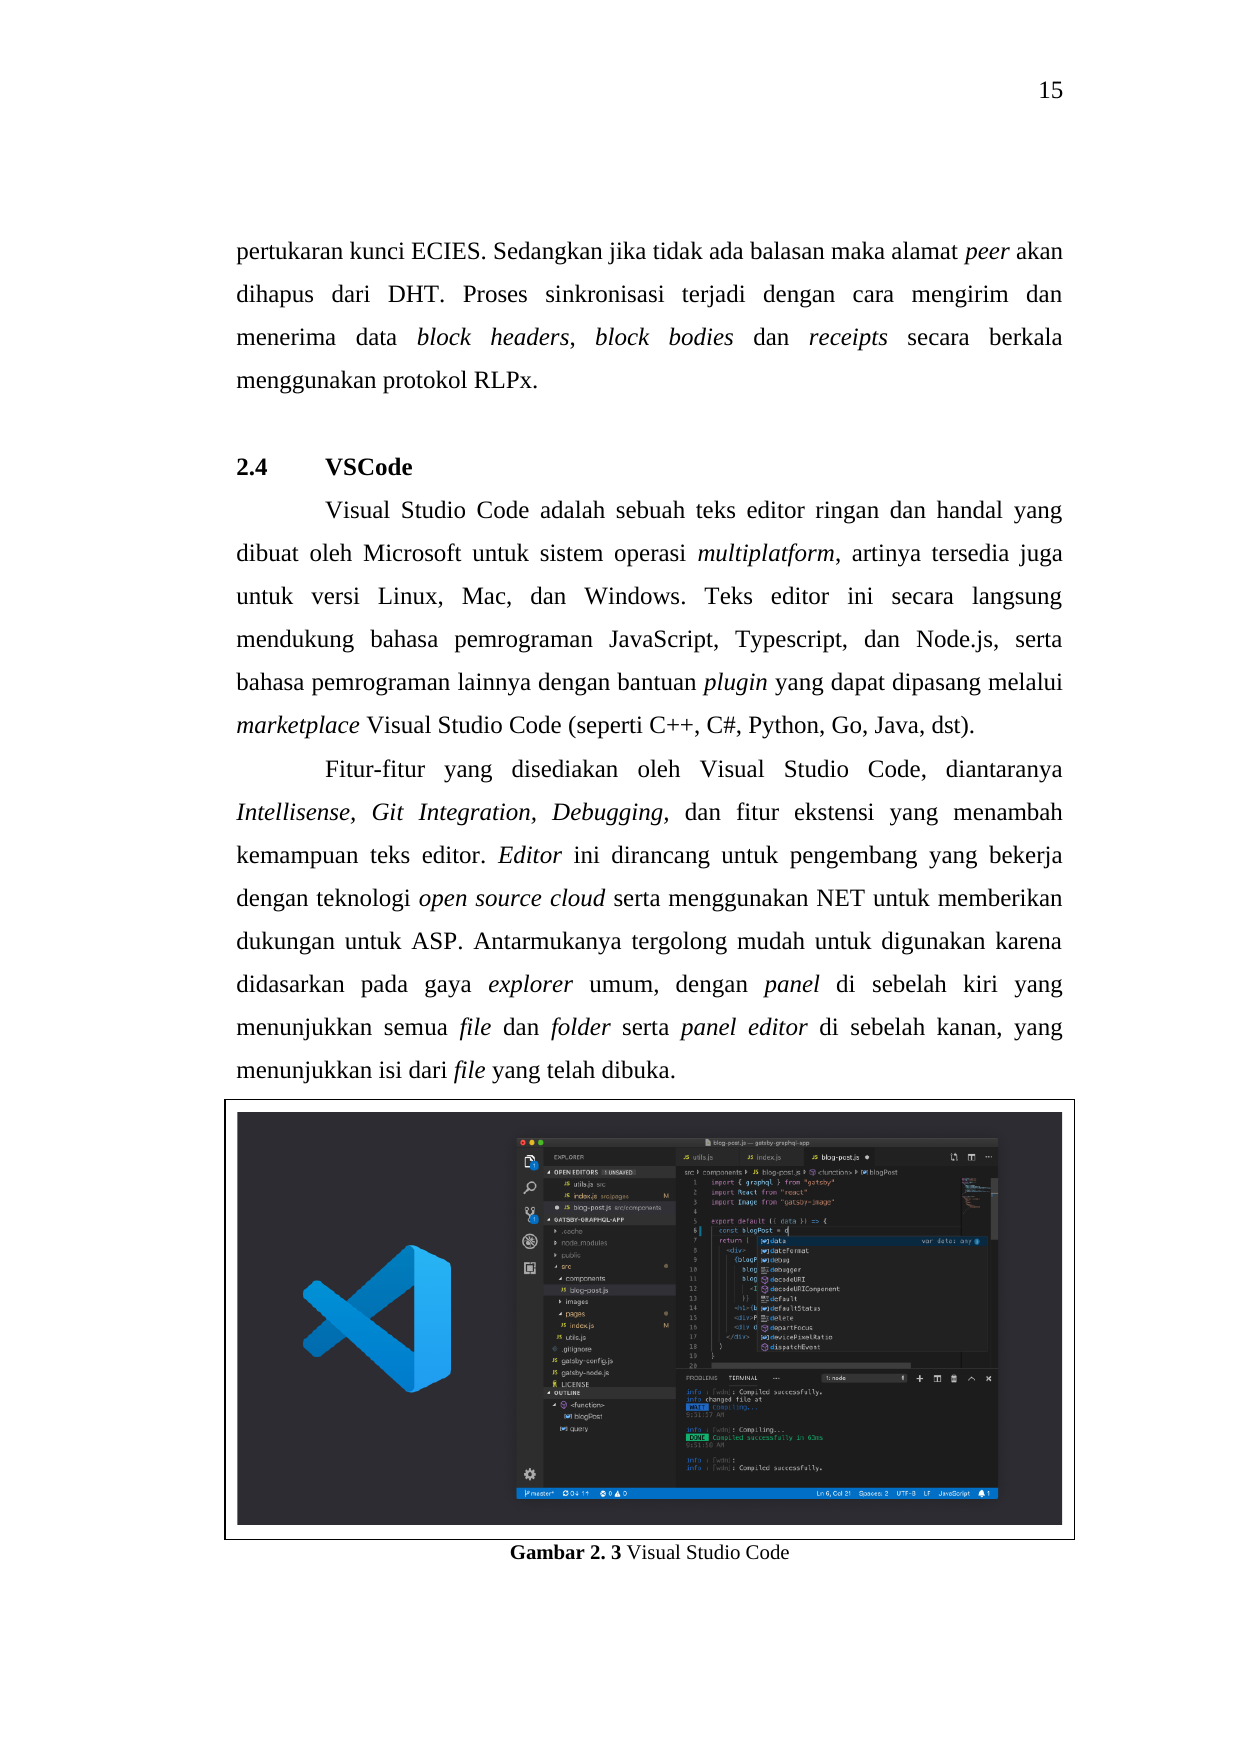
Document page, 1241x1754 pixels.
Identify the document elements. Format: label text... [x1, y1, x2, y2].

text Fitur-fitur yang disediakan oleh Visual Studio Code, diantaranya Intellisense, Git Integration, Debugging, dan fitur ekstensi yang menambah kemampuan teks editor. Editor ini dirancang untuk pengembang yang bekerja dengan teknologi open source cloud serta menggunakan NET untuk memberikan dukungan untuk ASP. Antarmukanya tergolong mudah untuk digunakan karena didasarkan pada gaya explorer umum, dengan panel di sebelah kiri yang menunjukkan semua file dan folder serta panel editor di sebelah kanan, yang menunjukkan isi dari file yang telah dibuka. [236, 754, 1063, 1084]
text Visual Studio Code adalah sebuah teks editor ringan dan handal yang dibuat oleh Microsoft untuk sistem operasi multiplatform, artinya tersedia juga untuk versi Linux, Mac, dan Windows. Teks editor ini secara langsung mendukung bahasa pemrograman JavaScript, Typescript, dan Node.js, serta bahasa pemrograman lainnya dengan bantuan plugin yang dapat dipasang melalui marketplace Visual Studio Code (seperti C++, C#, Python, Go, Java, dst). [236, 495, 1063, 739]
subtitle VSCode [236, 452, 1063, 481]
table_header [226, 1100, 1074, 1539]
text Gambar 2. 3 Visual Studio Code [236, 1540, 1063, 1564]
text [236, 236, 1063, 394]
picture [237, 1112, 1063, 1525]
